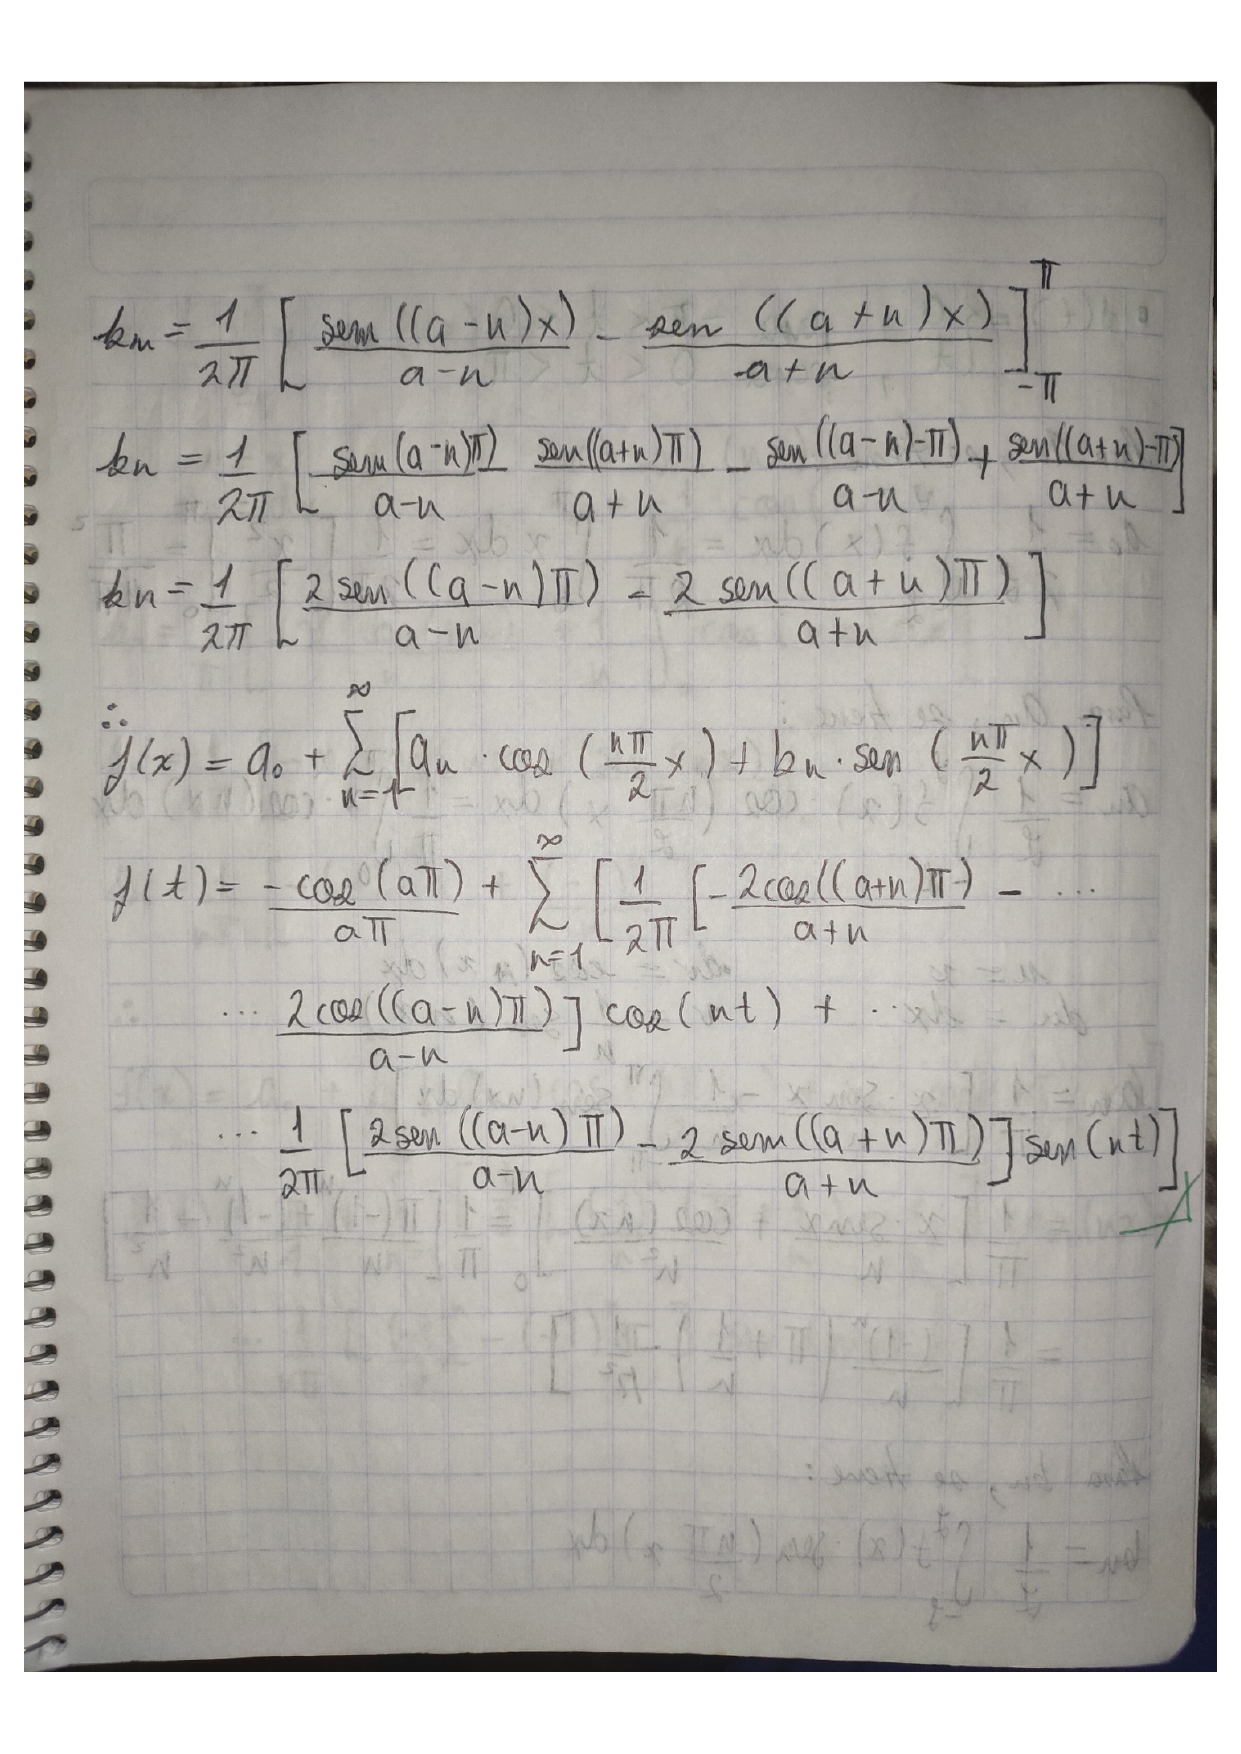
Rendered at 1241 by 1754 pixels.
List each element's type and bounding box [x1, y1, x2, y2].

picture [25, 83, 1217, 1670]
